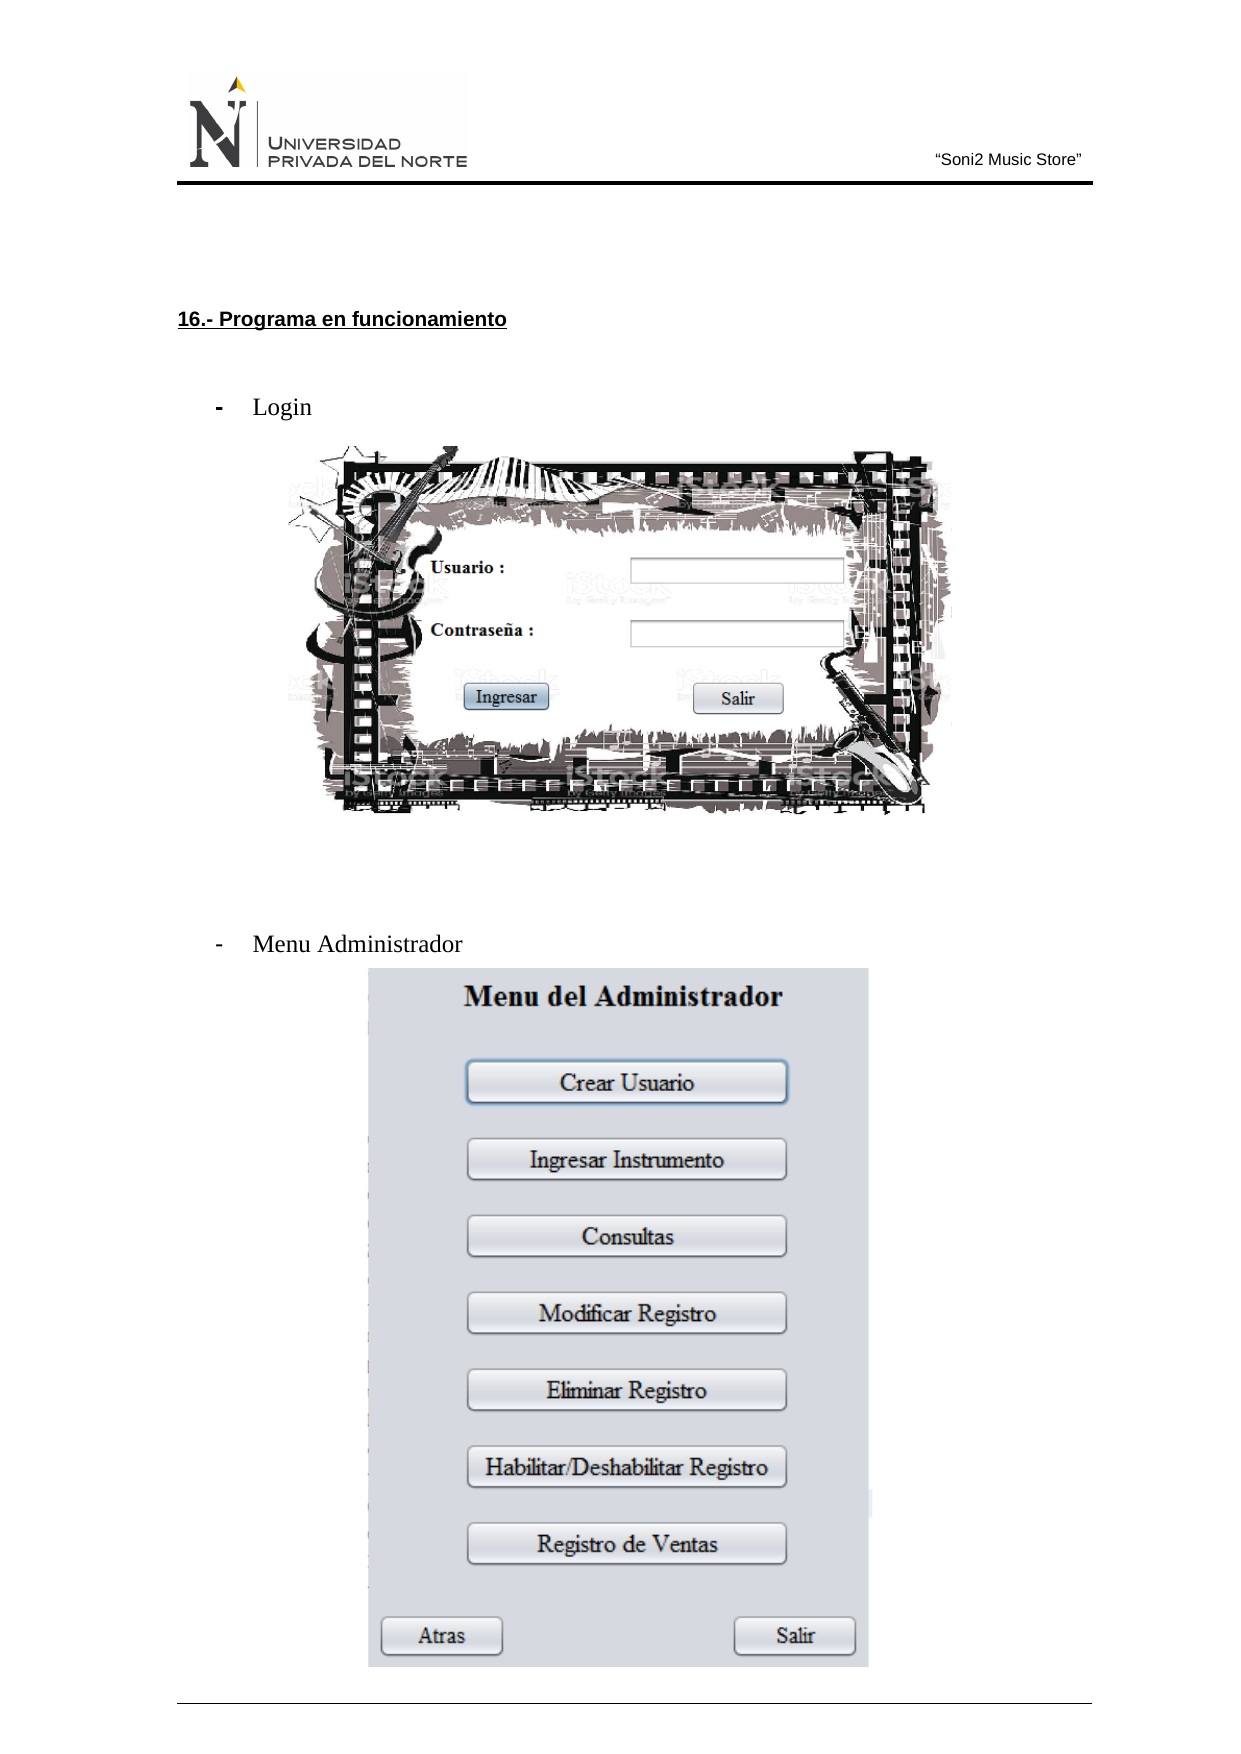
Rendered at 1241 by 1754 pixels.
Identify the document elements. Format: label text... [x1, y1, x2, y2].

picture [367, 968, 873, 1667]
text 16.- Programa en funcionamiento [177, 307, 1092, 331]
picture [188, 73, 469, 169]
picture [288, 446, 952, 815]
list Login [215, 392, 1092, 421]
list Menu Administrador [215, 929, 1092, 958]
